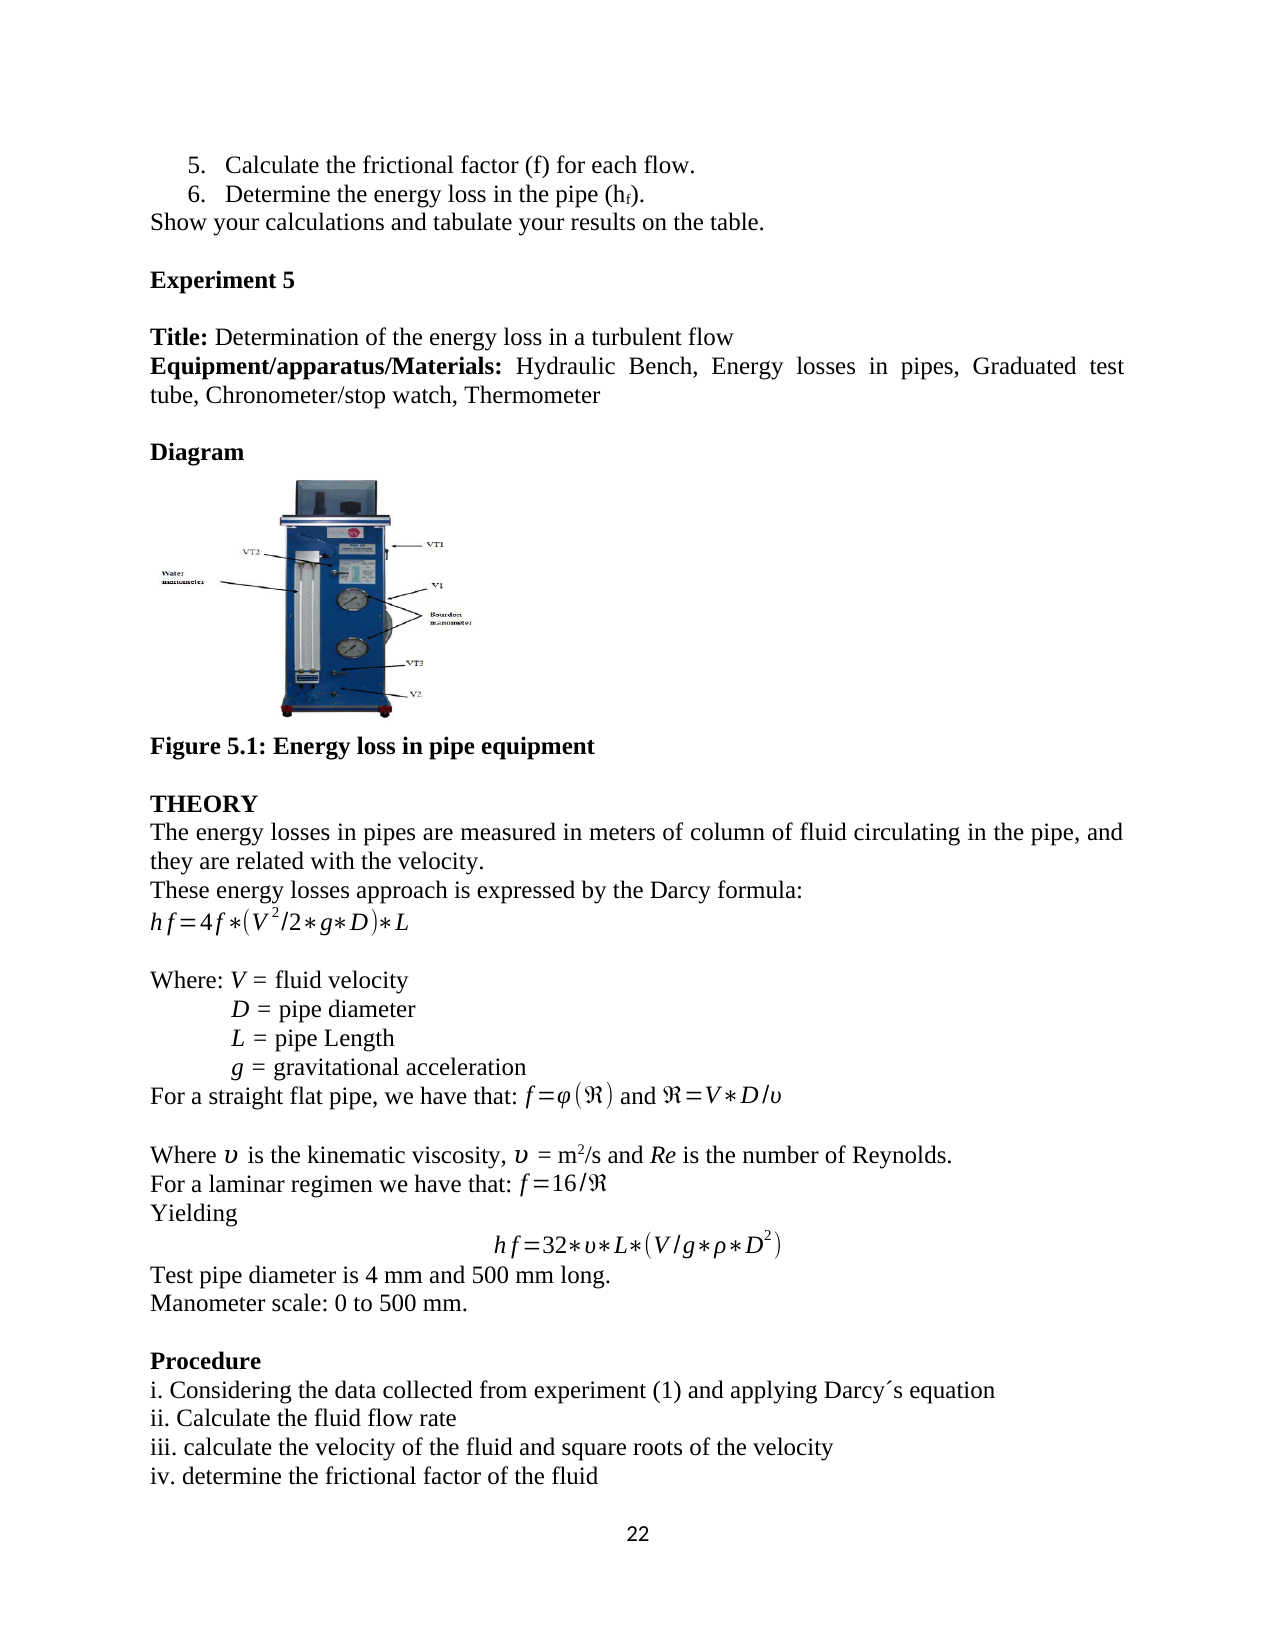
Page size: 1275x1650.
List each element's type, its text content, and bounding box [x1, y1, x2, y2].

text THEORY [150, 789, 1125, 817]
text D = pipe diameter [150, 994, 1125, 1023]
text Title: Determination of the energy loss in a turbulent flow [150, 322, 1125, 351]
text These energy losses approach is expressed by the Darcy formula: [150, 875, 1125, 904]
text Yielding [150, 1198, 1125, 1227]
text Test pipe diameter is 4 mm and 500 mm long. [150, 1260, 1125, 1288]
text Procedure [150, 1346, 1125, 1375]
text Experiment 5 [150, 265, 1125, 294]
text g = gravitational acceleration [150, 1052, 1125, 1080]
text The energy losses in pipes are measured in meters of column of fluid circulating in the pipe, and they are related with the velocity. [150, 817, 1125, 875]
text iii. calculate the velocity of the fluid and square roots of the velocity [150, 1432, 1125, 1461]
text For a straight flat pipe, we have that: and [150, 1080, 1125, 1110]
text For a laminar regimen we have that: [150, 1169, 1125, 1198]
text Equipment/apparatus/Materials: Hydraulic Bench, Energy losses in pipes, Graduated test tube, Chronometer/stop watch, Thermometer [150, 351, 1125, 409]
text Show your calculations and tabulate your results on the table. [150, 207, 1125, 236]
list Calculate the frictional factor (f) for each flow. [187, 150, 1125, 179]
text Figure 5.1: Energy loss in pipe equipment [150, 731, 1125, 760]
text Where 𝜐 is the kinematic viscosity, 𝜐 = m2/s and Re is the number of Reynolds. [150, 1139, 1125, 1169]
picture [150, 466, 488, 732]
text Where: V = fluid velocity [150, 965, 1125, 994]
text Manometer scale: 0 to 500 mm. [150, 1288, 1125, 1317]
text L = pipe Length [150, 1023, 1125, 1052]
text i. Considering the data collected from experiment (1) and applying Darcy´s equation [150, 1375, 1125, 1403]
text ii. Calculate the fluid flow rate [150, 1403, 1125, 1432]
list Determine the energy loss in the pipe (hf). [187, 179, 1125, 207]
text Diagram [150, 437, 1125, 466]
text iv. determine the frictional factor of the fluid [150, 1461, 1125, 1490]
